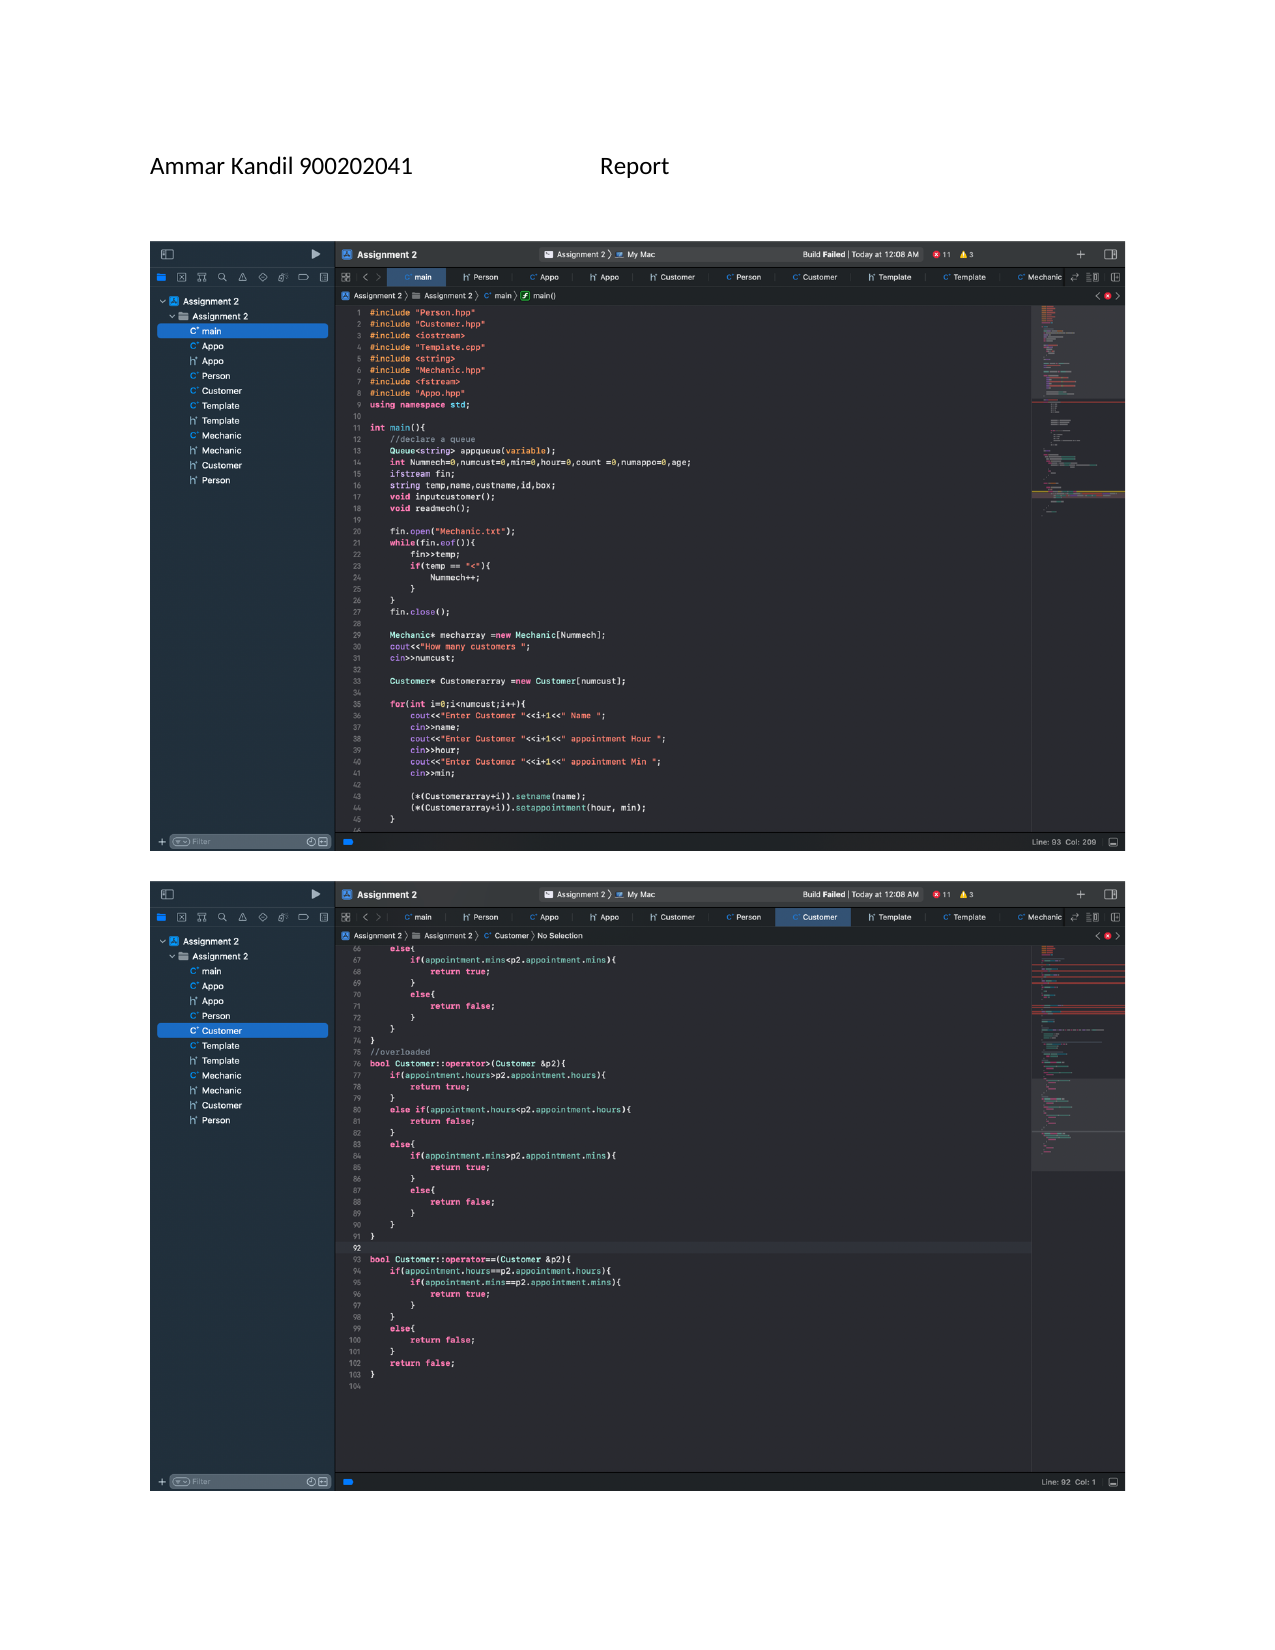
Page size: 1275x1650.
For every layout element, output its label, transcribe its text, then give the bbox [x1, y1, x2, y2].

text Ammar Kandil 900202041 Report [150, 150, 1125, 181]
picture [150, 241, 1125, 851]
picture [150, 881, 1125, 1491]
